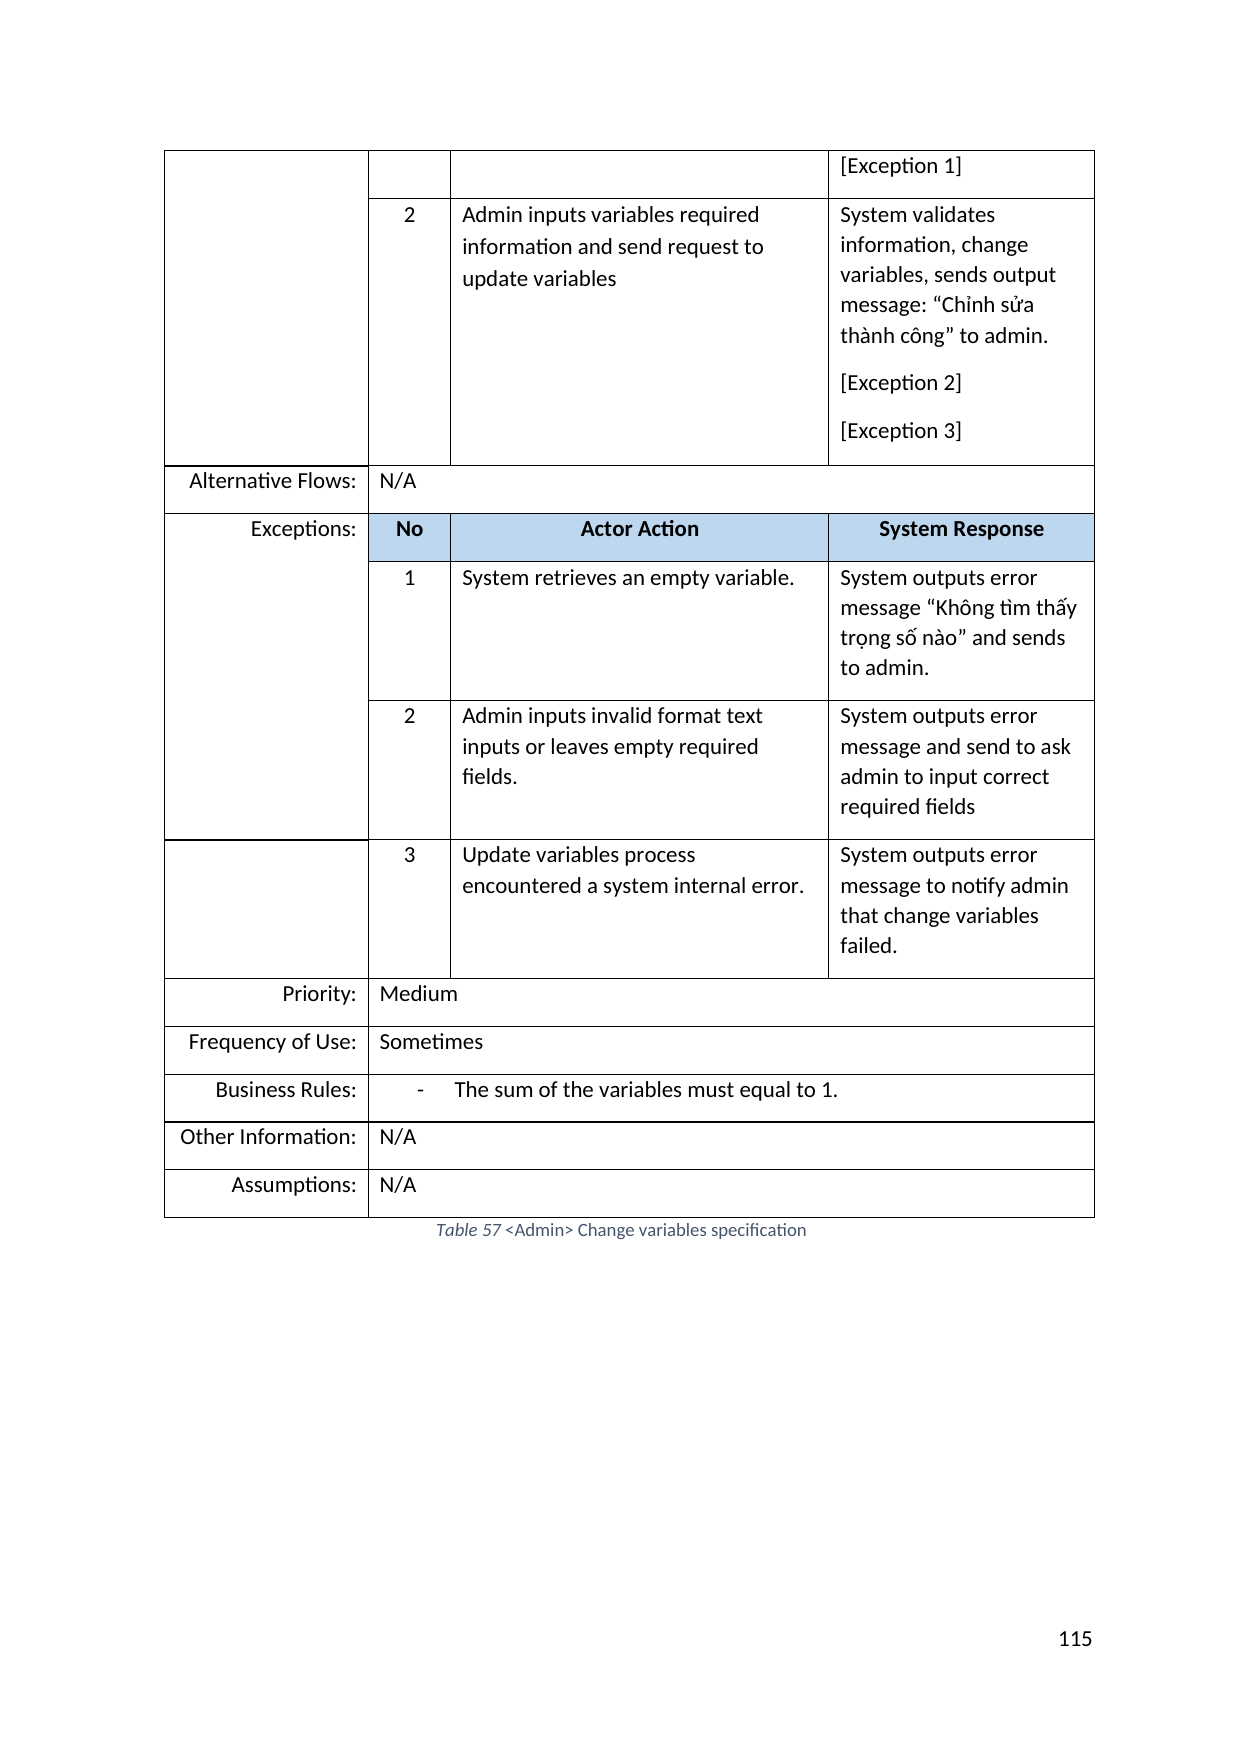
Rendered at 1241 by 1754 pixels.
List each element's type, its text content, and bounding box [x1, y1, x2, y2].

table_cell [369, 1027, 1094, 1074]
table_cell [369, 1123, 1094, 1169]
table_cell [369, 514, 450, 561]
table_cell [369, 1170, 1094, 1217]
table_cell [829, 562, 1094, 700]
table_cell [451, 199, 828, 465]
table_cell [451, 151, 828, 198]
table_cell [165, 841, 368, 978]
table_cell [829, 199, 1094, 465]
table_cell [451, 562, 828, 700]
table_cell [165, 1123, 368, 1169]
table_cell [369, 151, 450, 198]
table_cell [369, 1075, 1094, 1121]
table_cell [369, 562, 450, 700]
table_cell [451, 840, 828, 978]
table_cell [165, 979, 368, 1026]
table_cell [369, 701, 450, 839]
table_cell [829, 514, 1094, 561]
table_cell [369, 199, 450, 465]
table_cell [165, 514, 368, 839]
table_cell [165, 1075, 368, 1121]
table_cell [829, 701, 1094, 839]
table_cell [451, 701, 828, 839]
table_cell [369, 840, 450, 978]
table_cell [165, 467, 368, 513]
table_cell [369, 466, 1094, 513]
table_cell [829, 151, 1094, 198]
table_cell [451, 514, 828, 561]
text Table 57 <Admin> Change variables specification [150, 1218, 1093, 1241]
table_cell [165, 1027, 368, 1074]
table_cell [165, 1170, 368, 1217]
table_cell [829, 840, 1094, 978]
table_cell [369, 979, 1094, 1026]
